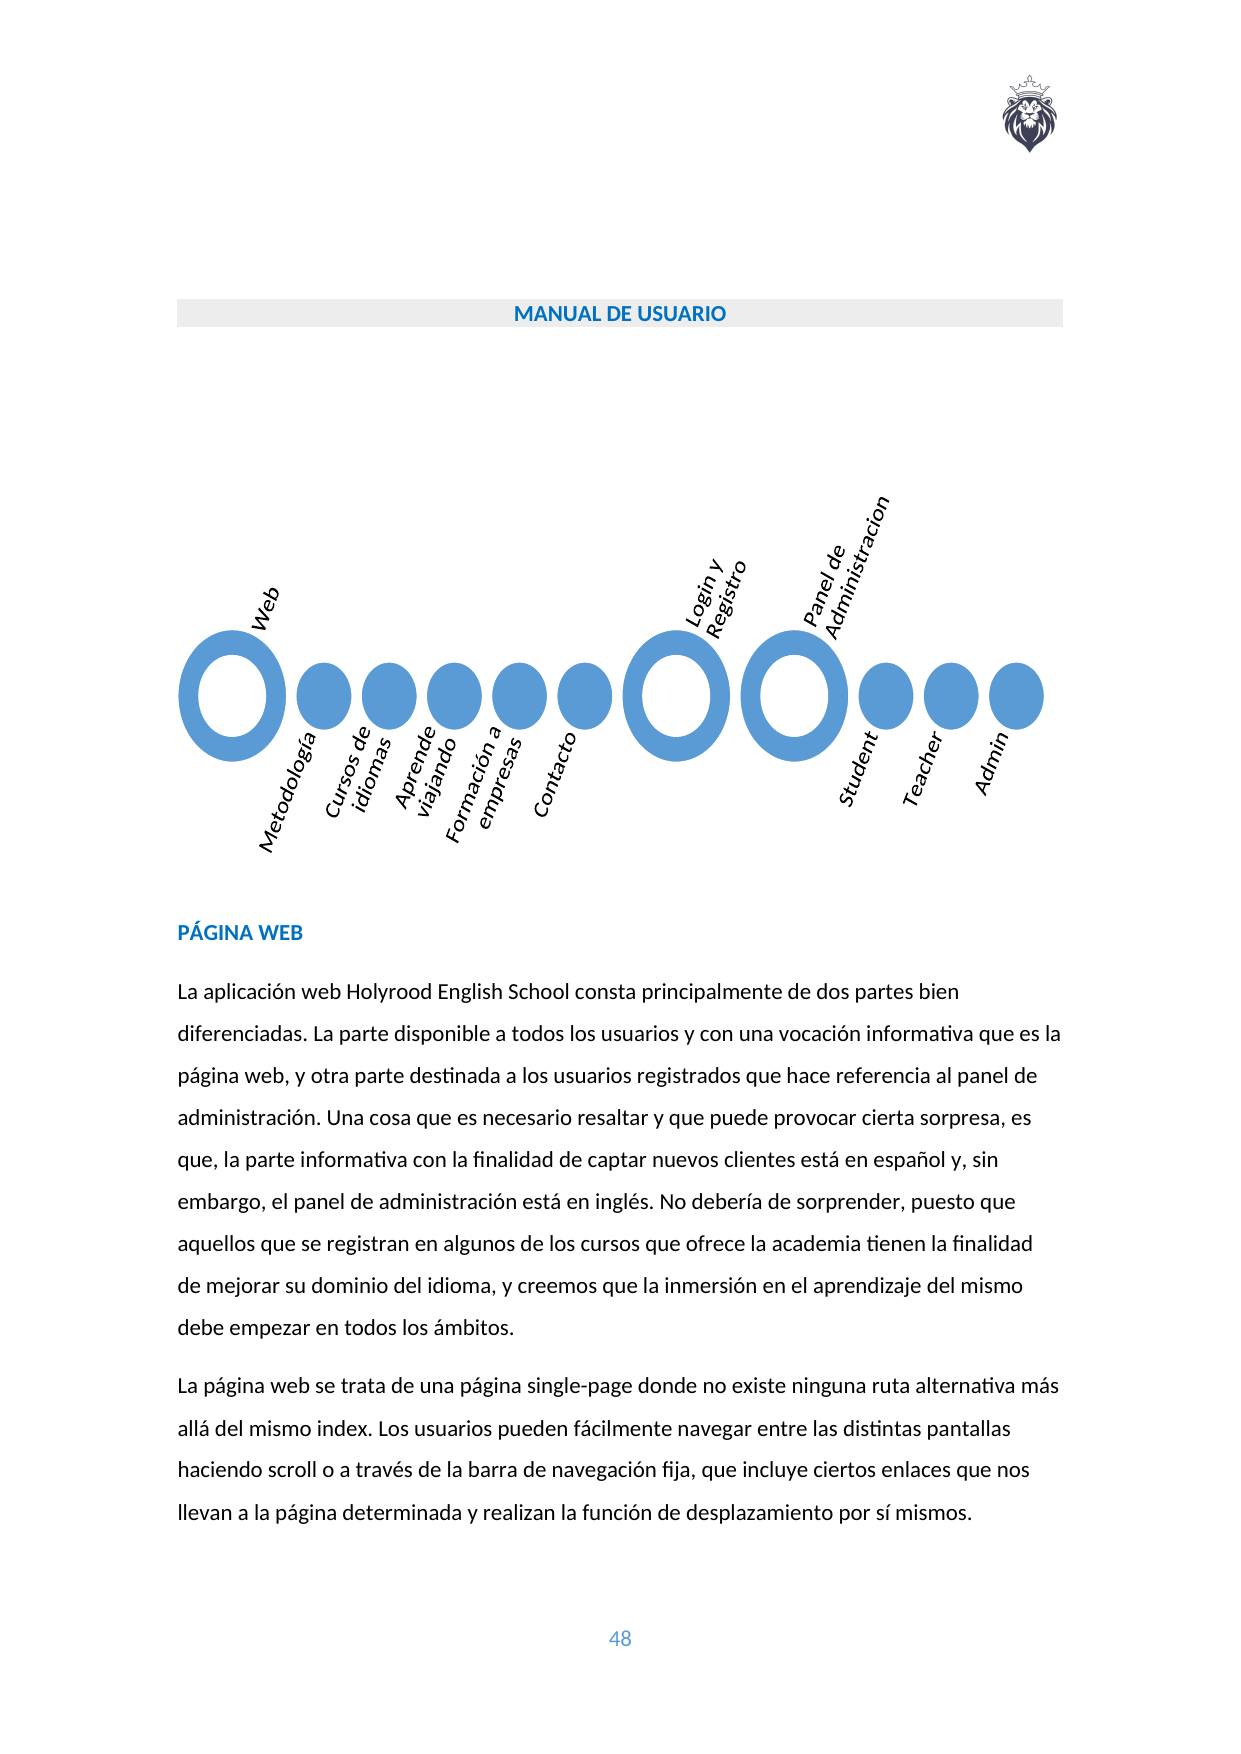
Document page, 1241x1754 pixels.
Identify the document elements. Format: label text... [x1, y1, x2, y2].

picture [994, 73, 1064, 155]
text La aplicación web Holyrood English School consta principalmente de dos partes bien diferenciadas. La parte disponible a todos los usuarios y con una vocación informativa que es la página web, y otra parte destinada a los usuarios registrados que hace referencia al panel de administración. Una cosa que es necesario resaltar y que puede provocar cierta sorpresa, es que, la parte informativa con la finalidad de captar nuevos clientes está en español y, sin embargo, el panel de administración está en inglés. No debería de sorprender, puesto que aquellos que se registran en algunos de los cursos que ofrece la academia tienen la finalidad de mejorar su dominio del idioma, y creemos que la inmersión en el aprendizaje del mismo debe empezar en todos los ámbitos. [177, 977, 1063, 1341]
text MANUAL DE USUARIO [177, 299, 1063, 327]
text La página web se trata de una página single-page donde no existe ninguna ruta alternativa más allá del mismo index. Los usuarios pueden fácilmente navegar entre las distintas pantallas haciendo scroll o a través de la barra de navegación fija, que incluye ciertos enlaces que nos llevan a la página determinada y realizan la función de desplazamiento por sí mismos. [177, 1372, 1063, 1526]
text PÁGINA WEB [177, 358, 1063, 947]
